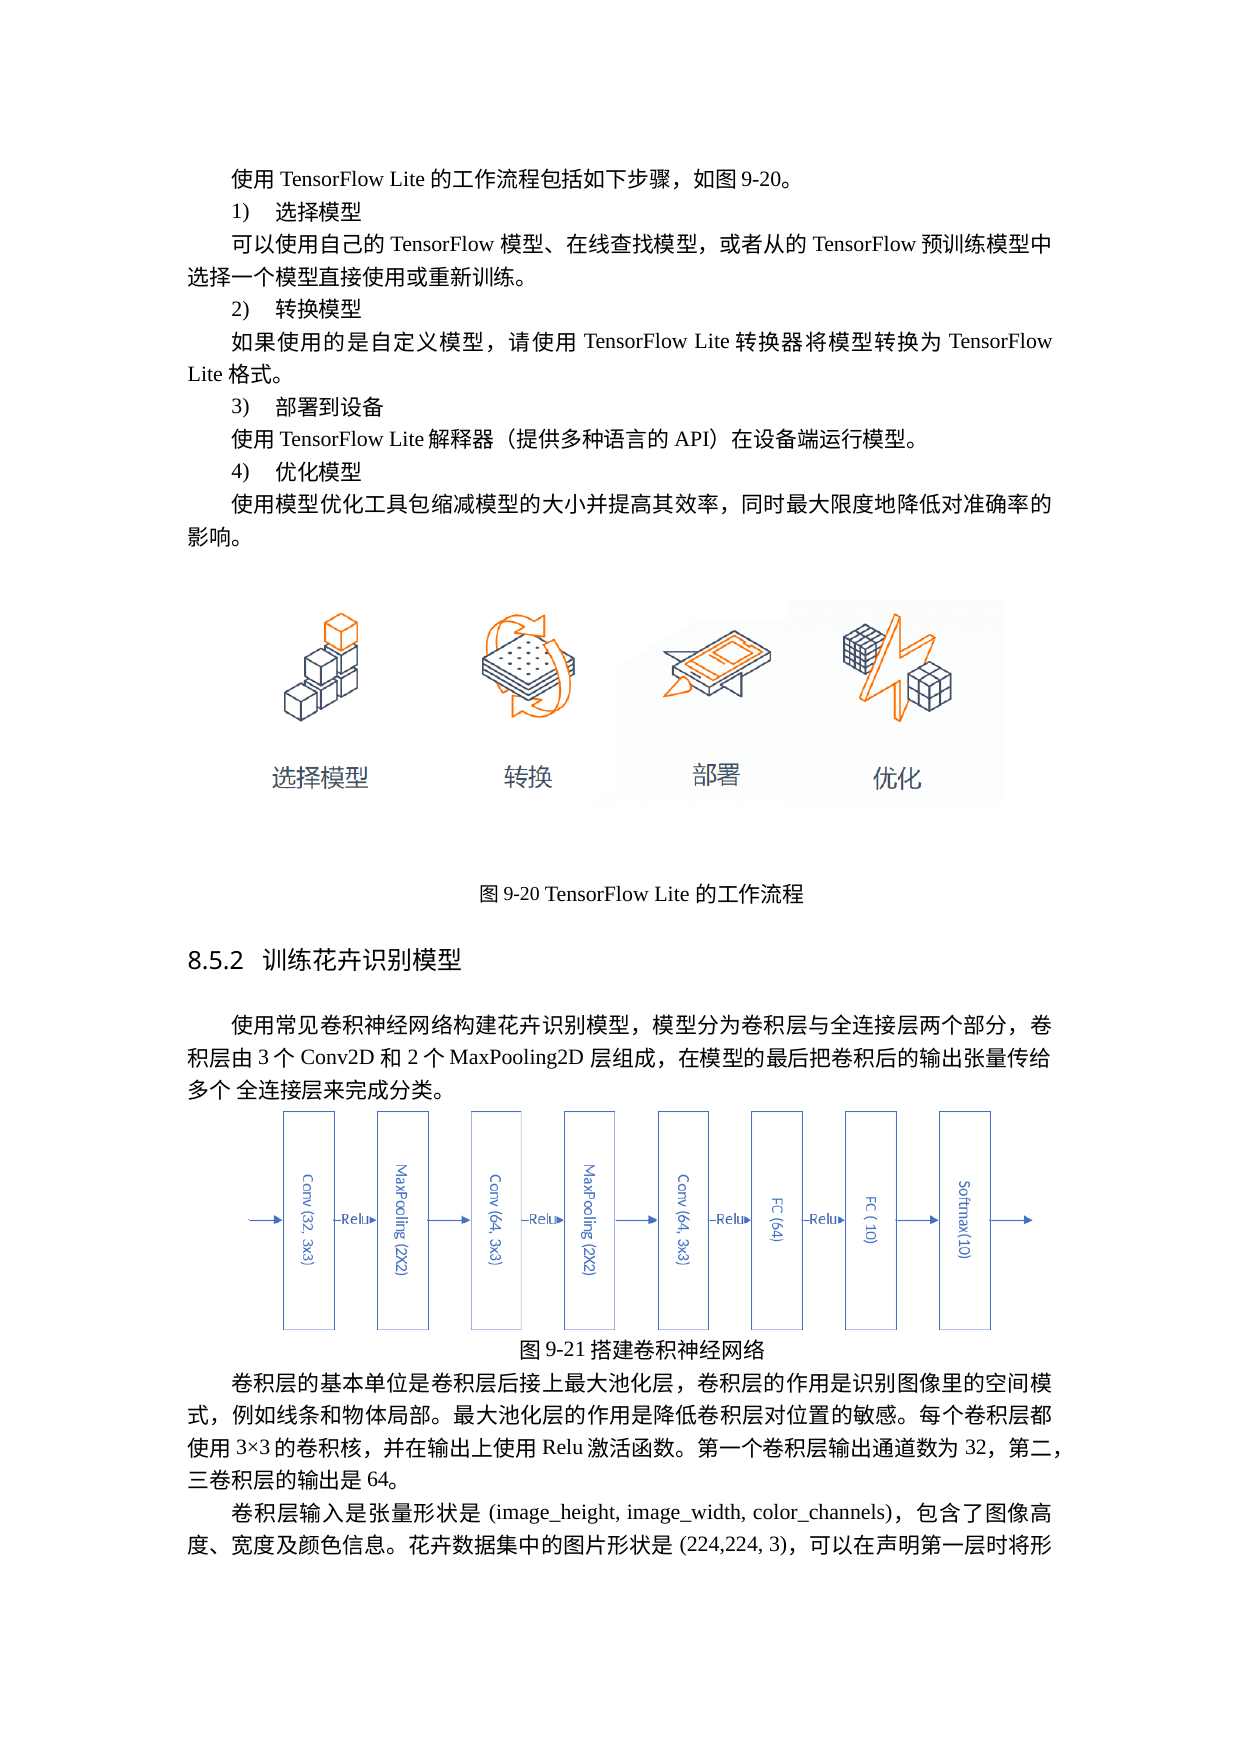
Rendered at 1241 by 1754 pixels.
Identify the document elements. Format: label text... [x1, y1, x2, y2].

text 使用常见卷积神经网络构建花卉识别模型，模型分为卷积层与全连接层两个部分，卷积层由3个 Conv2D 和 2个MaxPooling2D 层组成，在模型的最后把卷积后的输出张量传给多个 全连接层来完成分类。 [187, 1008, 1053, 1105]
text 如果使用的是自定义模型，请使用TensorFlow Lite转换器将模型转换为TensorFlow Lite 格式。 [187, 324, 1053, 389]
picture [231, 551, 1003, 853]
text 使用TensorFlow Lite解释器（提供多种语言的 API）在设备端运行模型。 [187, 422, 1053, 454]
text 使用模型优化工具包缩减模型的大小并提高其效率，同时最大限度地降低对准确率的影响。 [187, 487, 1053, 552]
text 图9-20 TensorFlow Lite 的工作流程 [187, 877, 1053, 909]
list 优化模型 [231, 454, 1053, 487]
subtitle 训练花卉识别模型 [187, 926, 1053, 991]
list 转换模型 [231, 292, 1053, 324]
list 部署到设备 [231, 389, 1053, 422]
text 图9-21搭建卷积神经网络 [187, 1333, 1053, 1365]
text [187, 1495, 1053, 1560]
text 可以使用自己的 TensorFlow 模型、在线查找模型，或者从的TensorFlow预训练模型中选择一个模型直接使用或重新训练。 [187, 227, 1053, 292]
text 使用 TensorFlow Lite 的工作流程包括如下步骤，如图9-20。 [187, 162, 1053, 194]
text 卷积层的基本单位是卷积层后接上最大池化层，卷积层的作用是识别图像里的空间模式，例如线条和物体局部。最大池化层的作用是降低卷积层对位置的敏感。每个卷积层都使用3×3的卷积核，并在输出上使用Relu激活函数。第一个卷积层输出通道数为32，第二，三卷积层的输出是64。 [187, 1365, 1053, 1495]
list 选择模型 [231, 194, 1053, 227]
